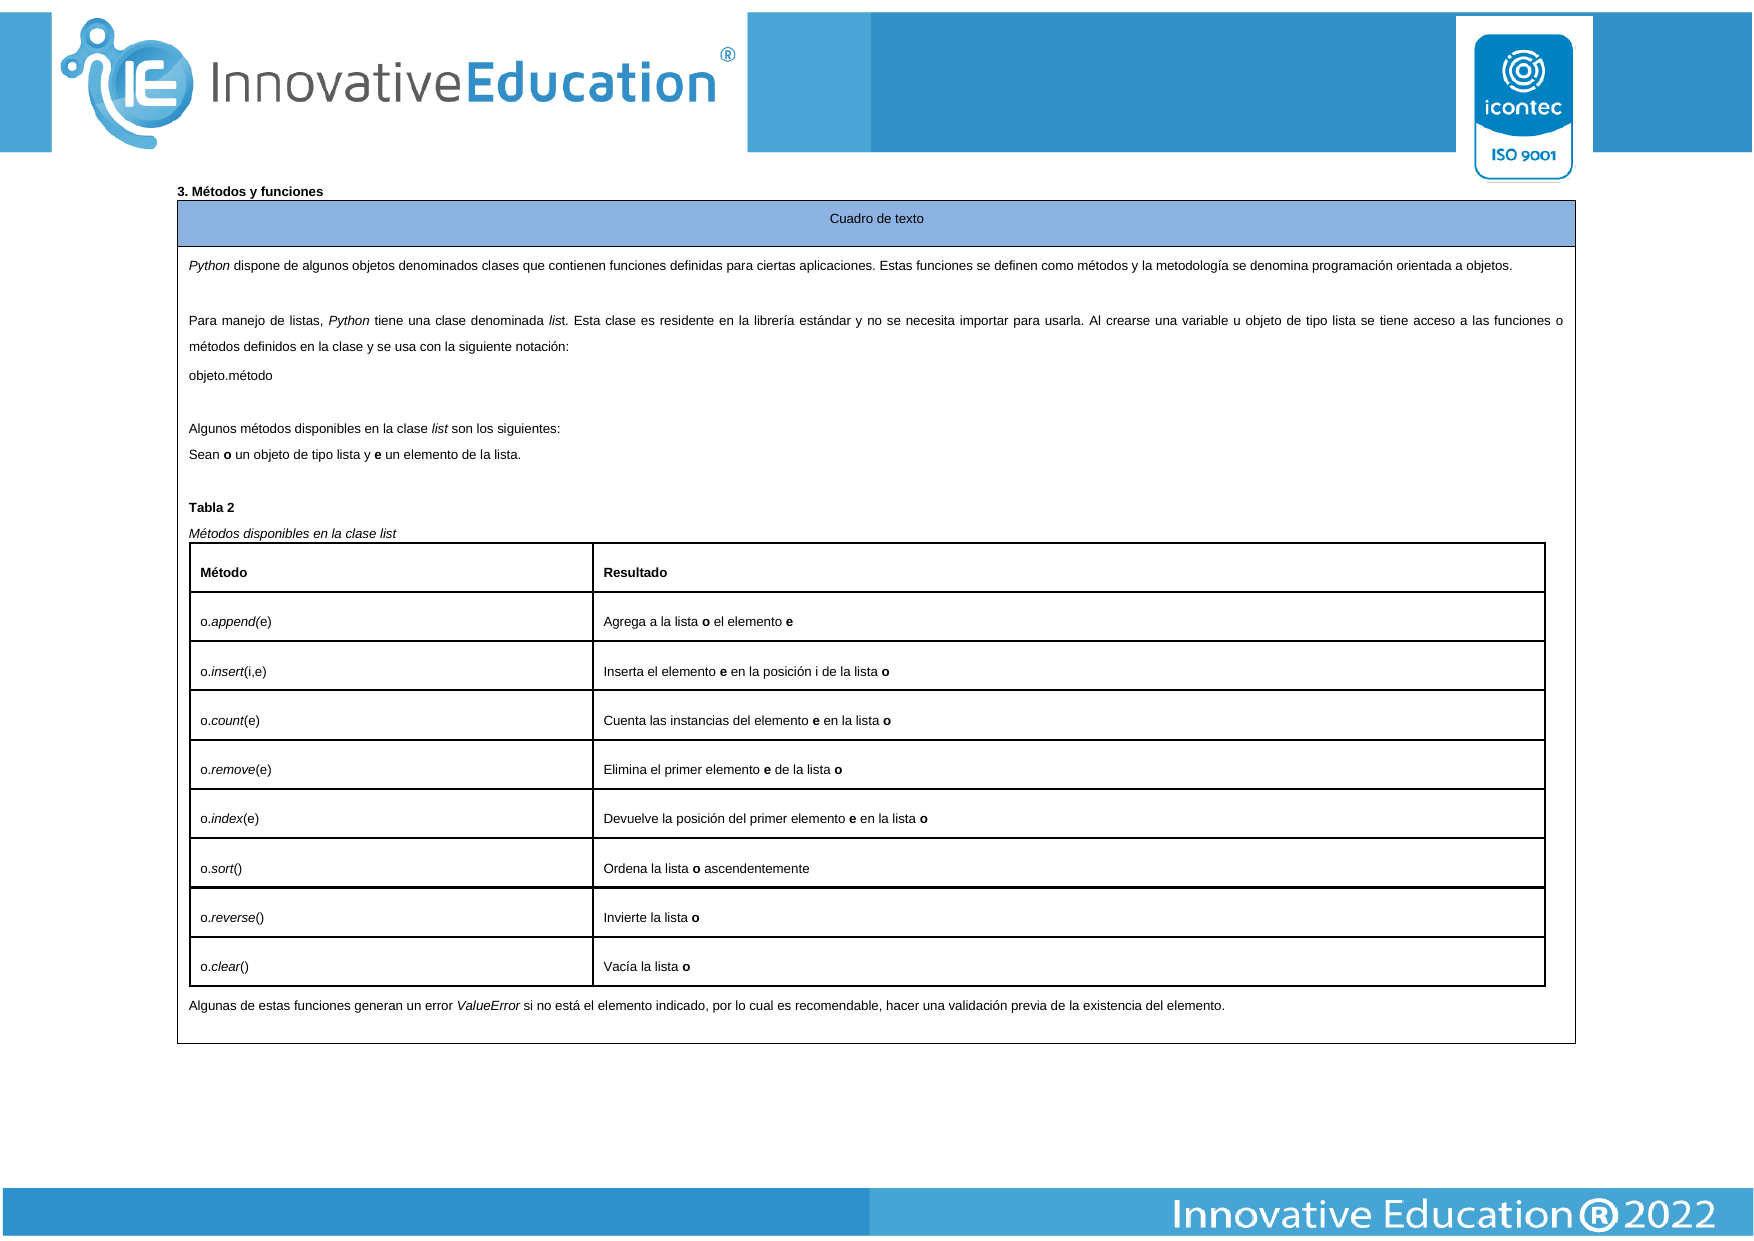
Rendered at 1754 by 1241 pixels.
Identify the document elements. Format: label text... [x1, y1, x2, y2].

picture [1513, 51, 1538, 57]
picture [1520, 103, 1528, 114]
picture [1477, 124, 1571, 173]
text 3. Métodos y funciones [323, 173, 1577, 199]
picture [1471, 32, 1576, 173]
picture [1503, 61, 1508, 83]
picture [1531, 101, 1536, 114]
table_cell Python dispone de algunos objetos denominados clases que contienen funciones definidas para ciertas aplicaciones. Estas funciones se definen como métodos y la metodología se denomina programación orientada a objetos. Para manejo de listas, Python tiene una clase denominada list. Esta clase es residente en la librería estándar y no se necesita importar para usarla. Al crearse una variable u objeto de tipo lista se tiene acceso a las funciones o métodos definidos en la clase y se usa con la siguiente notación: objeto.método Algunos métodos disponibles en la clase list son los siguientes: Sean o un objeto de tipo lista y e un elemento de la lista. Tabla 2 Métodos disponibles en la clase list Algunas de estas funciones generan un error ValueError si no está el elemento indicado, por lo cual es recomendable, hacer una validación previa de la existencia del elemento. [178, 247, 1575, 1042]
picture [0, 0, 1752, 166]
picture [1539, 103, 1549, 114]
picture [1534, 59, 1544, 85]
picture [1510, 57, 1533, 85]
table_header Cuadro de texto [178, 201, 1575, 246]
picture [2, 1186, 1754, 1241]
picture [1516, 64, 1531, 78]
picture [1511, 86, 1535, 92]
picture [1492, 104, 1500, 114]
